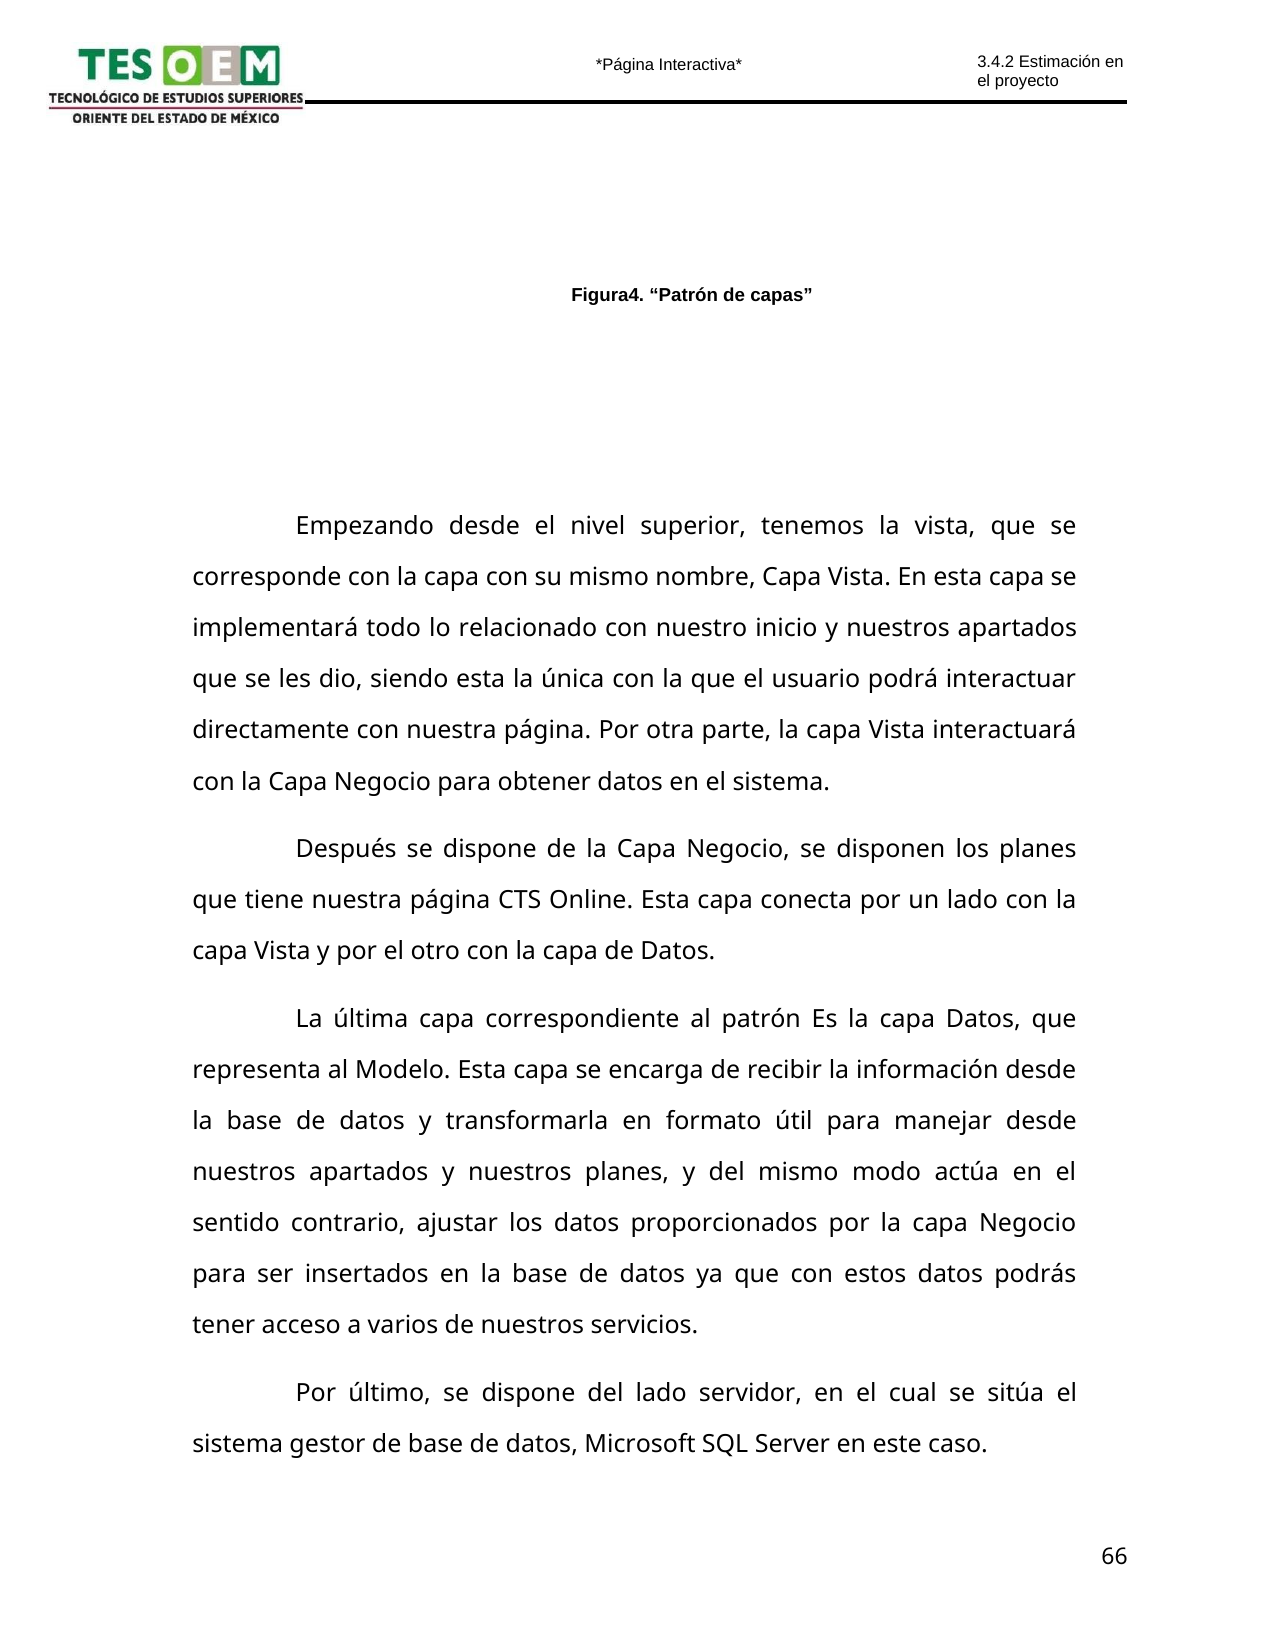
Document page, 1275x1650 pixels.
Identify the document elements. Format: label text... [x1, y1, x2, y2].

text Empezando desde el nivel superior, tenemos la vista, que se corresponde con la capa con su mismo nombre, Capa Vista. En esta capa se implementará todo lo relacionado con nuestro inicio y nuestros apartados que se les dio, siendo esta la única con la que el usuario podrá interactuar directamente con nuestra página. Por otra parte, la capa Vista interactuará con la Capa Negocio para obtener datos en el sistema. [192, 508, 1078, 797]
text La última capa correspondiente al patrón Es la capa Datos, que representa al Modelo. Esta capa se encarga de recibir la información desde la base de datos y transformarla en formato útil para manejar desde nuestros apartados y nuestros planes, y del mismo modo actúa en el sentido contrario, ajustar los datos proporcionados por la capa Negocio para ser insertados en la base de datos ya que con estos datos podrás tener acceso a varios de nuestros servicios. [192, 1001, 1078, 1341]
text Figura4. “Patrón de capas” [195, 283, 1068, 305]
picture [46, 42, 306, 126]
text Después se dispone de la Capa Negocio, se disponen los planes que tiene nuestra página CTS Online. Esta capa conecta por un lado con la capa Vista y por el otro con la capa de Datos. [192, 831, 1078, 967]
text Por último, se dispone del lado servidor, en el cual se sitúa el sistema gestor de base de datos, Microsoft SQL Server en este caso. [192, 1375, 1078, 1460]
